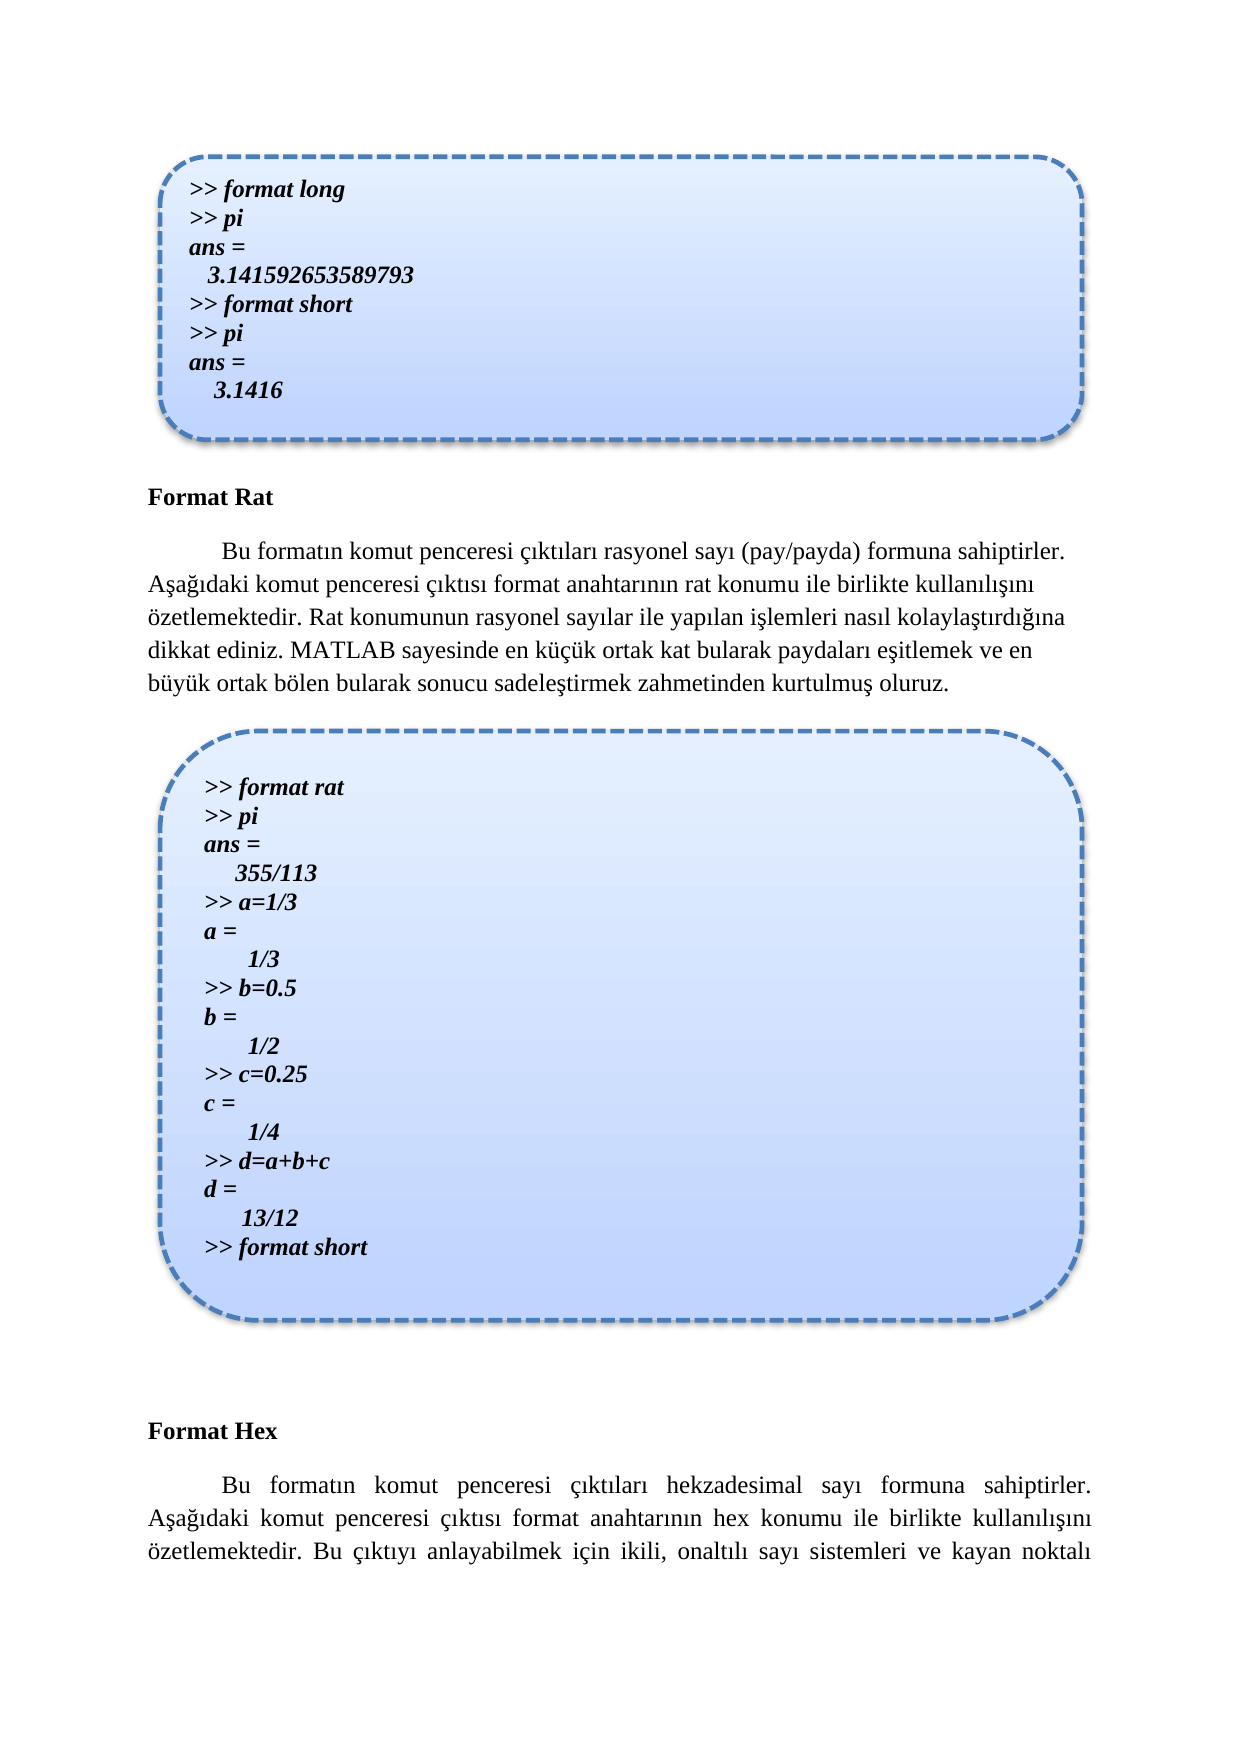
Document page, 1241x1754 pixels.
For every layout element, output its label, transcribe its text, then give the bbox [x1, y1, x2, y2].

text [148, 1470, 1093, 1565]
text Bu formatın komut penceresi çıktıları rasyonel sayı (pay/payda) formuna sahiptirler. Aşağıdaki komut penceresi çıktısı format anahtarının rat konumu ile birlikte kullanılışını özetlemektedir. Rat konumunun rasyonel sayılar ile yapılan işlemleri nasıl kolaylaştırdığına dikkat ediniz. MATLAB sayesinde en küçük ortak kat bularak paydaları eşitlemek ve en büyük ortak bölen bularak sonucu sadeleştirmek zahmetinden kurtulmuş oluruz. [148, 536, 1093, 697]
text Format Rat [148, 482, 1093, 511]
text Format Hex [148, 1416, 1093, 1445]
